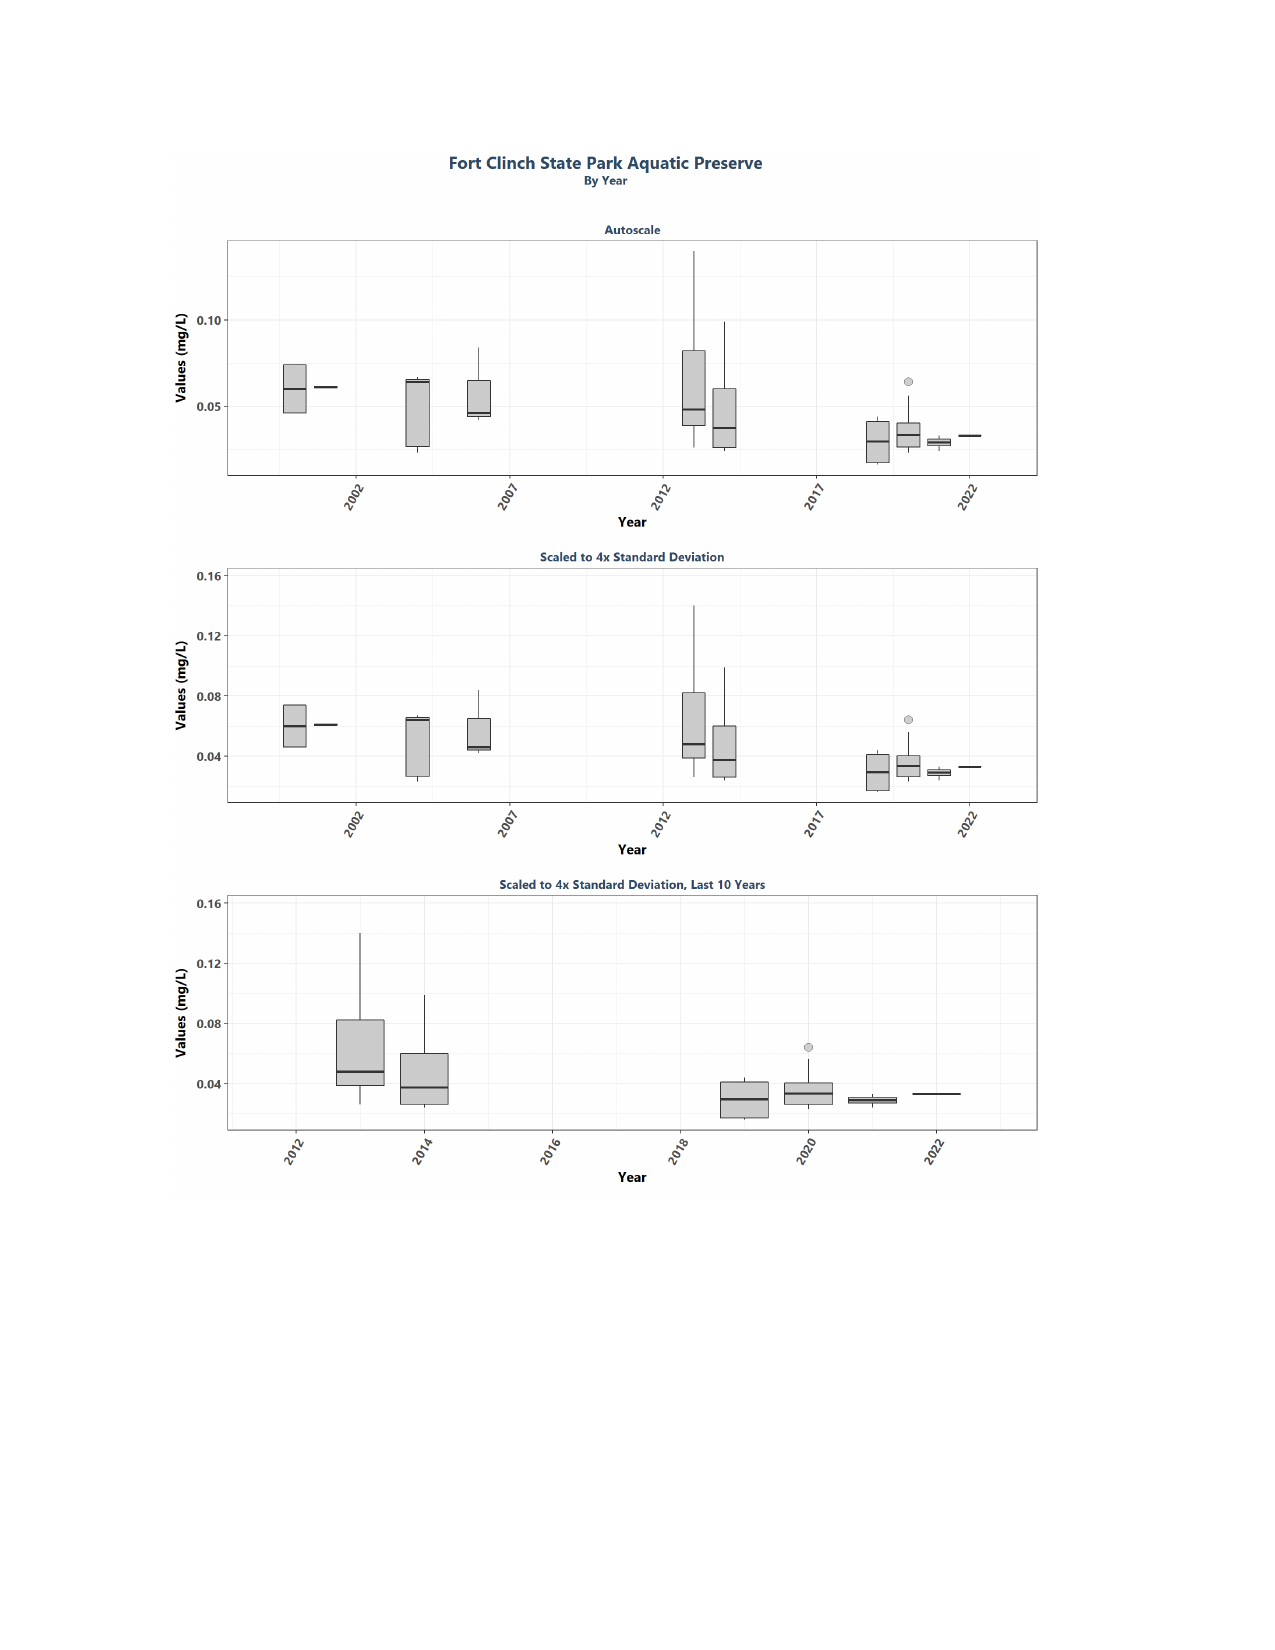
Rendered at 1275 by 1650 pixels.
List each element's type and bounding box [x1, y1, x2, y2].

picture [168, 150, 1044, 1200]
